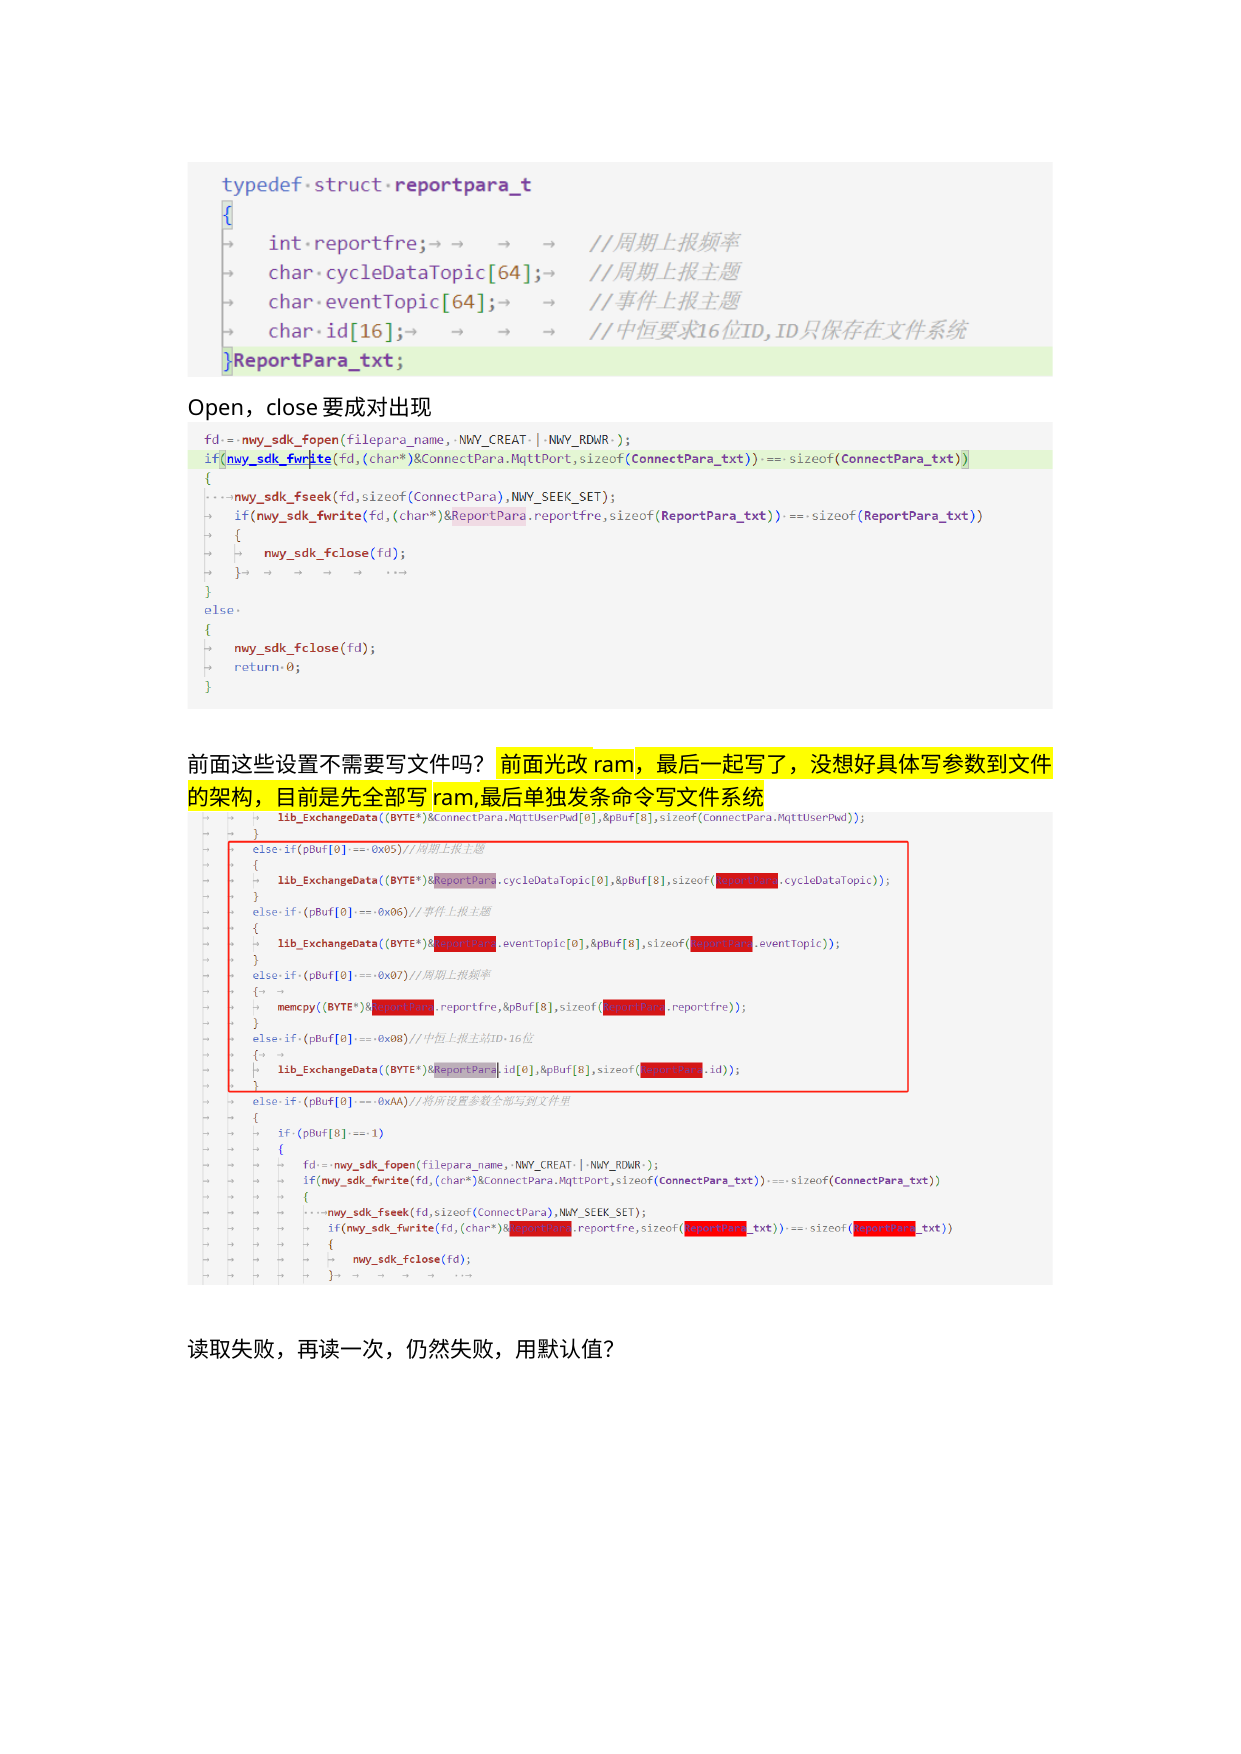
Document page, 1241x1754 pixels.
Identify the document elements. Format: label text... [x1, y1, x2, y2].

text 前面这些设置不需要写文件吗？ 前面光改ram，最后一起写了，没想好具体写参数到文件的架构，目前是先全部写ram,最后单独发条命令写文件系统 [187, 747, 1053, 812]
text 读取失败，再读一次，仍然失败，用默认值？ [187, 1332, 1053, 1364]
picture [187, 812, 1053, 1285]
picture [187, 422, 1053, 709]
picture [187, 162, 1053, 377]
text Open，close要成对出现 [187, 389, 1053, 422]
